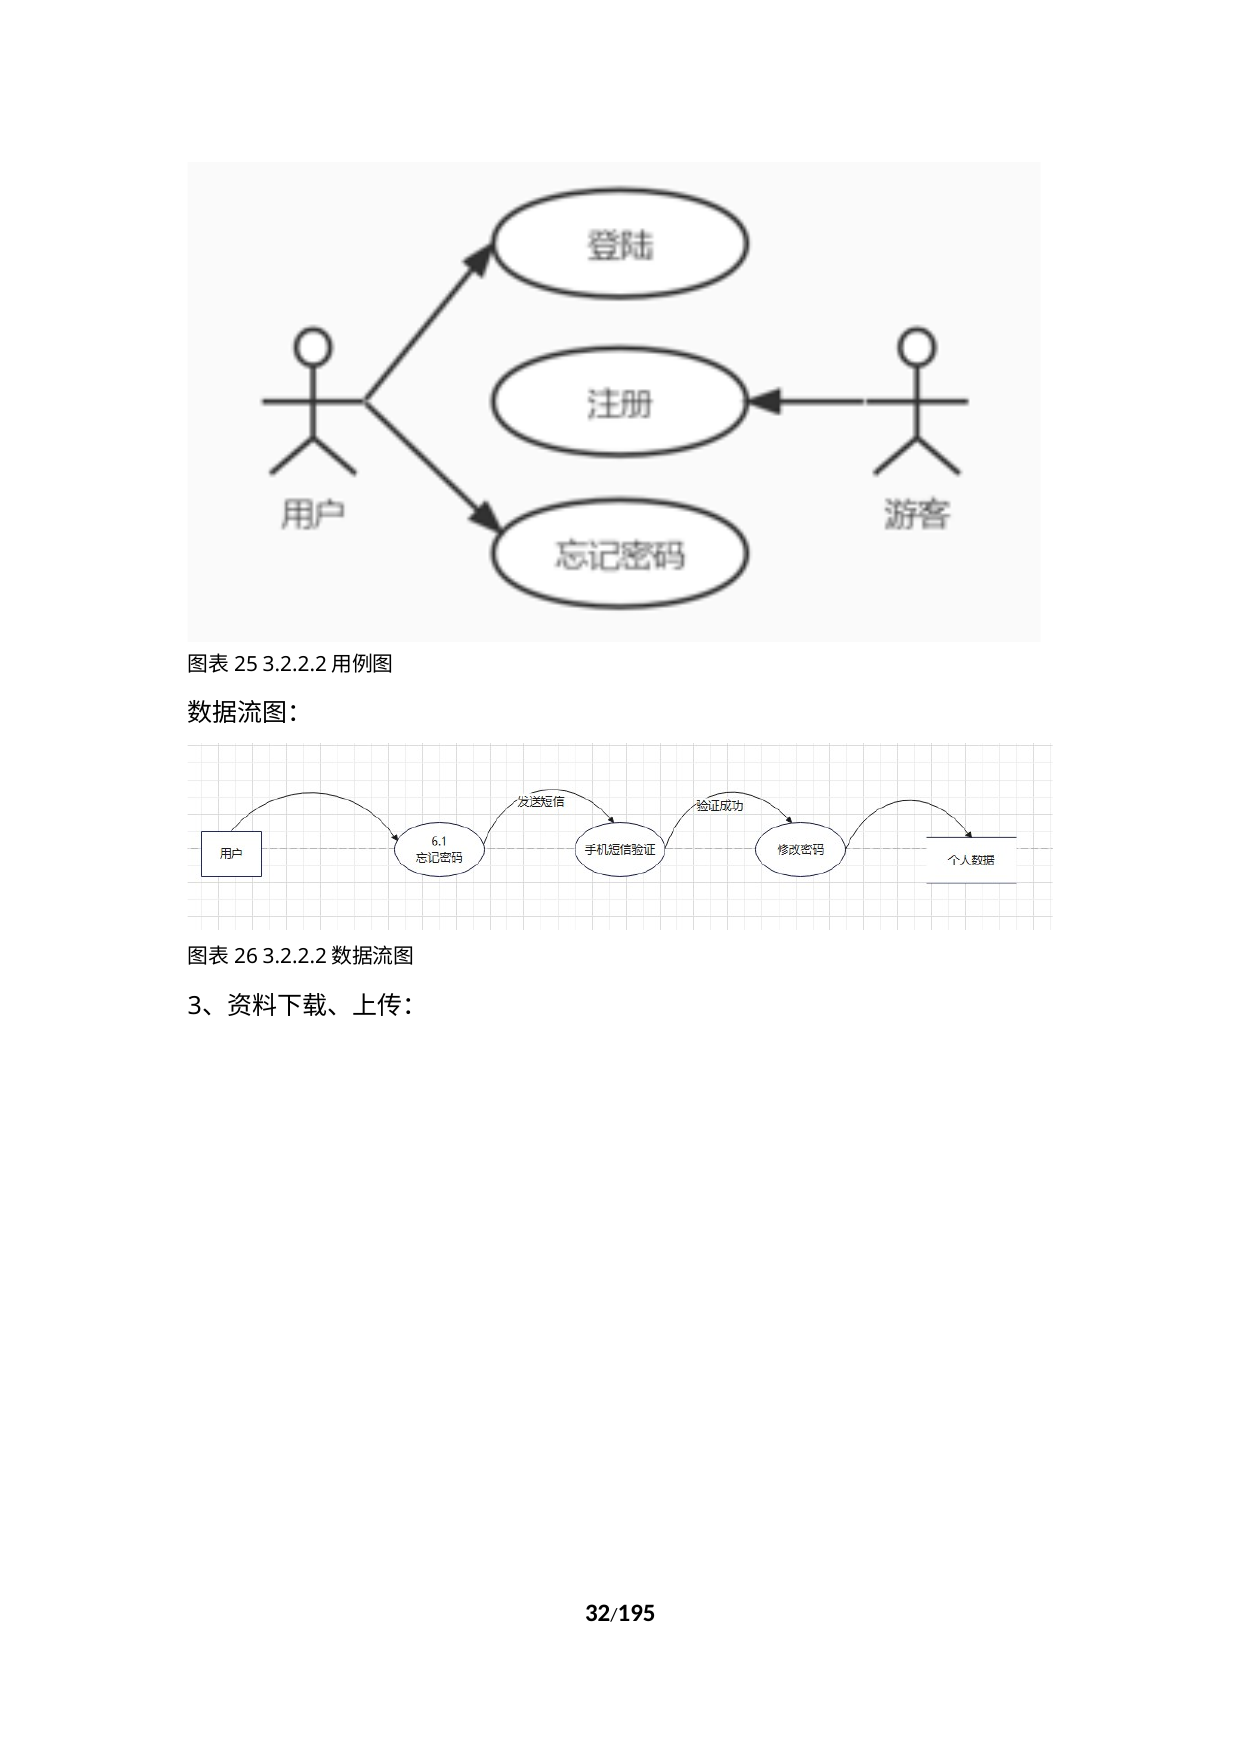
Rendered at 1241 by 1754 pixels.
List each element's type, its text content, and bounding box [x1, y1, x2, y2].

text 图表 25 3.2.2.2用例图 [187, 646, 1053, 678]
text 数据流图： [187, 678, 1053, 743]
picture [187, 743, 1053, 930]
text 3、资料下载、上传： [187, 971, 1053, 1036]
text 图表 26 3.2.2.2数据流图 [187, 938, 1053, 971]
